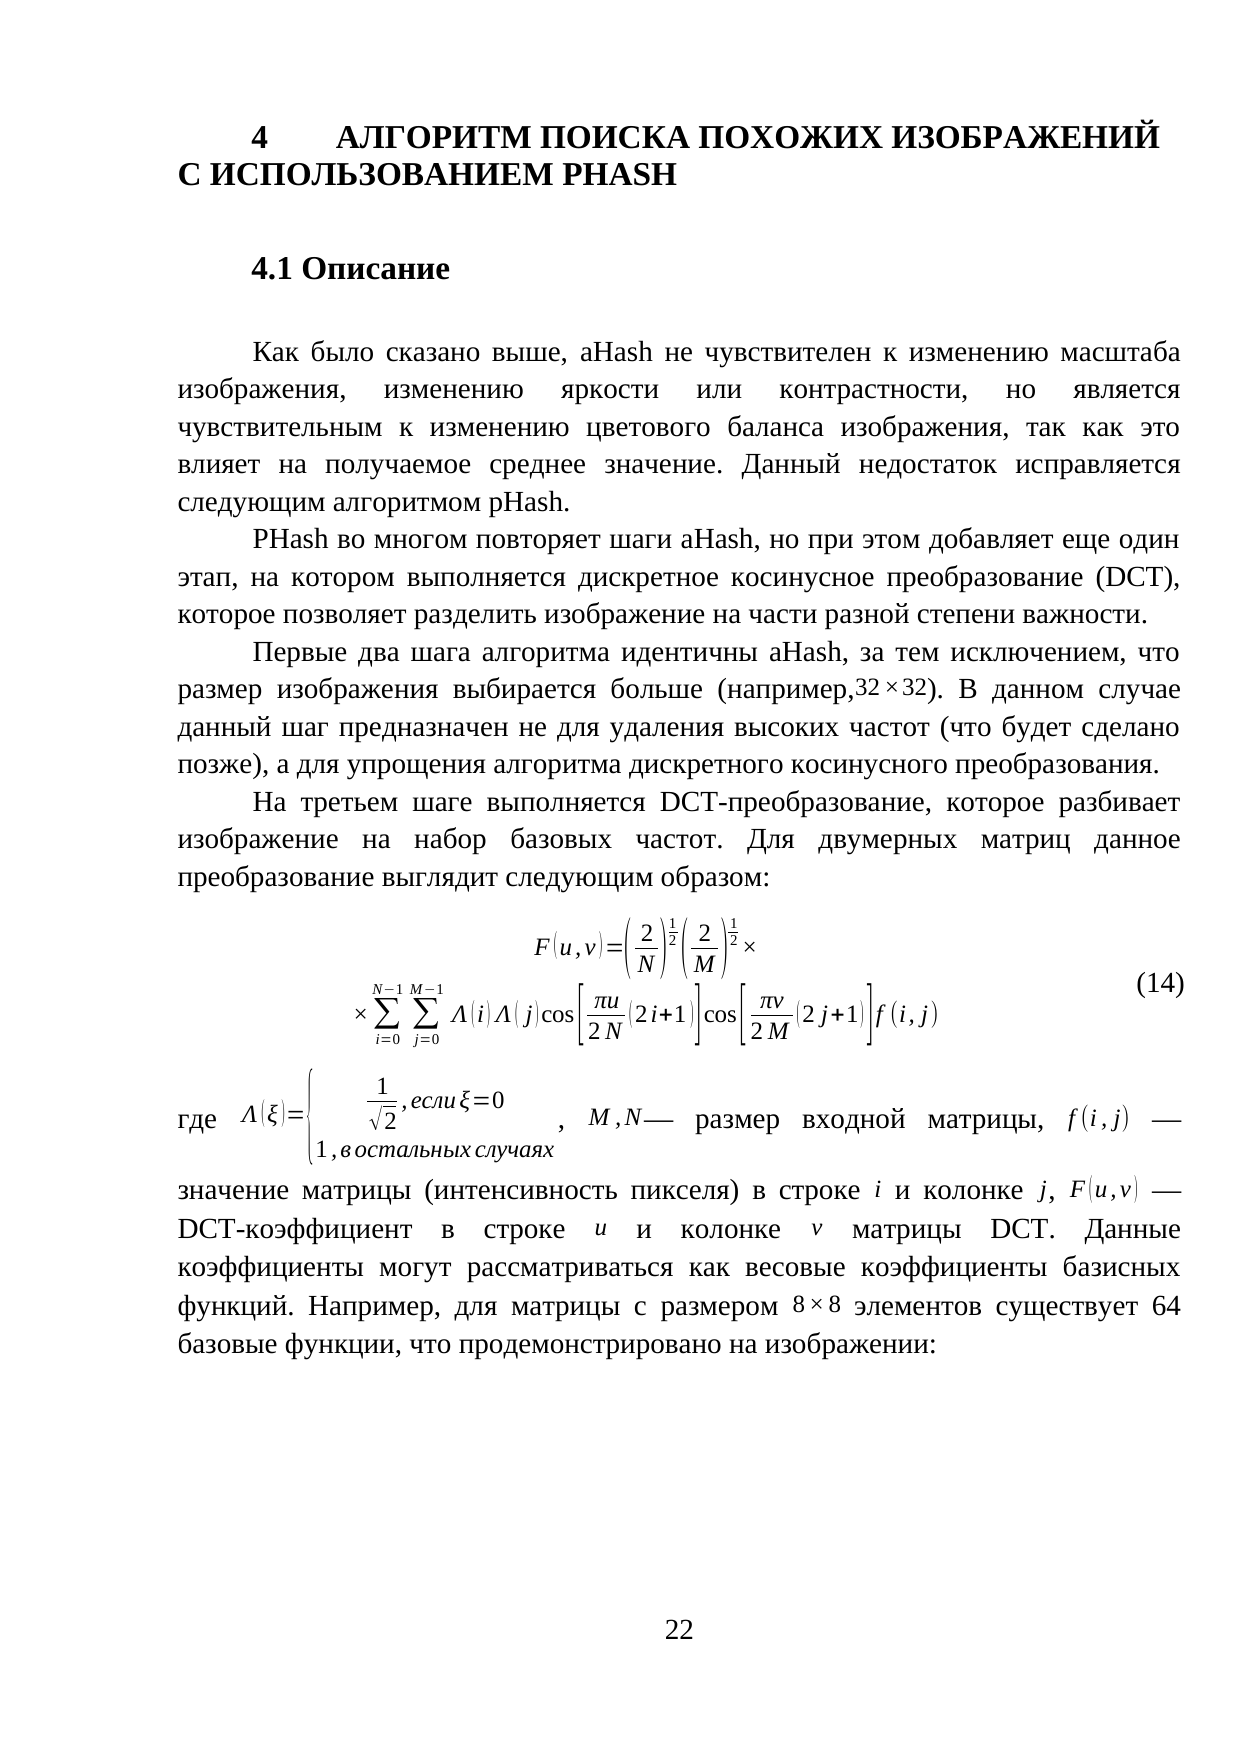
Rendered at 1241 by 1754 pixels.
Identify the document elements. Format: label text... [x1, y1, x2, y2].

text Как было сказано выше, aHash не чувствителен к изменению масштаба изображения, изменению яркости или контрастности, но является чувствительным к изменению цветового баланса изображения, так как это влияет на получаемое среднее значение. Данный недостаток исправляется следующим алгоритмом pHash. [177, 331, 1181, 519]
text Первые два шага алгоритма идентичны aHash, за тем исключением, что размер изображения выбирается больше (например,). В данном случае данный шаг предназначен не для удаления высоких частот (что будет сделано позже), а для упрощения алгоритма дискретного косинусного преобразования. [177, 631, 1181, 781]
table_header [166, 894, 1125, 1068]
text PHash во многом повторяет шаги aHash, но при этом добавляет еще один этап, на котором выполняется дискретное косинусное преобразование (DCT), которое позволяет разделить изображение на части разной степени важности. [177, 519, 1181, 631]
subtitle 4.1 Описание [177, 250, 1181, 287]
text где , — размер входной матрицы, — значение матрицы (интенсивность пикселя) в строке и колонке , — DCT-коэффициент в строке и колонке матрицы DCT. Данные коэффициенты могут рассматриваться как весовые коэффициенты базисных функций. Например, для матрицы с размером элементов существует 64 базовые функции, что продемонстрировано на изображении: [177, 1068, 1181, 1360]
list АЛГОРИТМ ПОИСКА ПОХОЖИХ ИЗОБРАЖЕНИЙ С ИСПОЛЬЗОВАНИЕМ PHASH [177, 118, 1181, 193]
table_header (14) [1125, 894, 1196, 1068]
text На третьем шаге выполняется DCT-преобразование, которое разбивает изображение на набор базовых частот. Для двумерных матриц данное преобразование выглядит следующим образом: [177, 781, 1181, 894]
